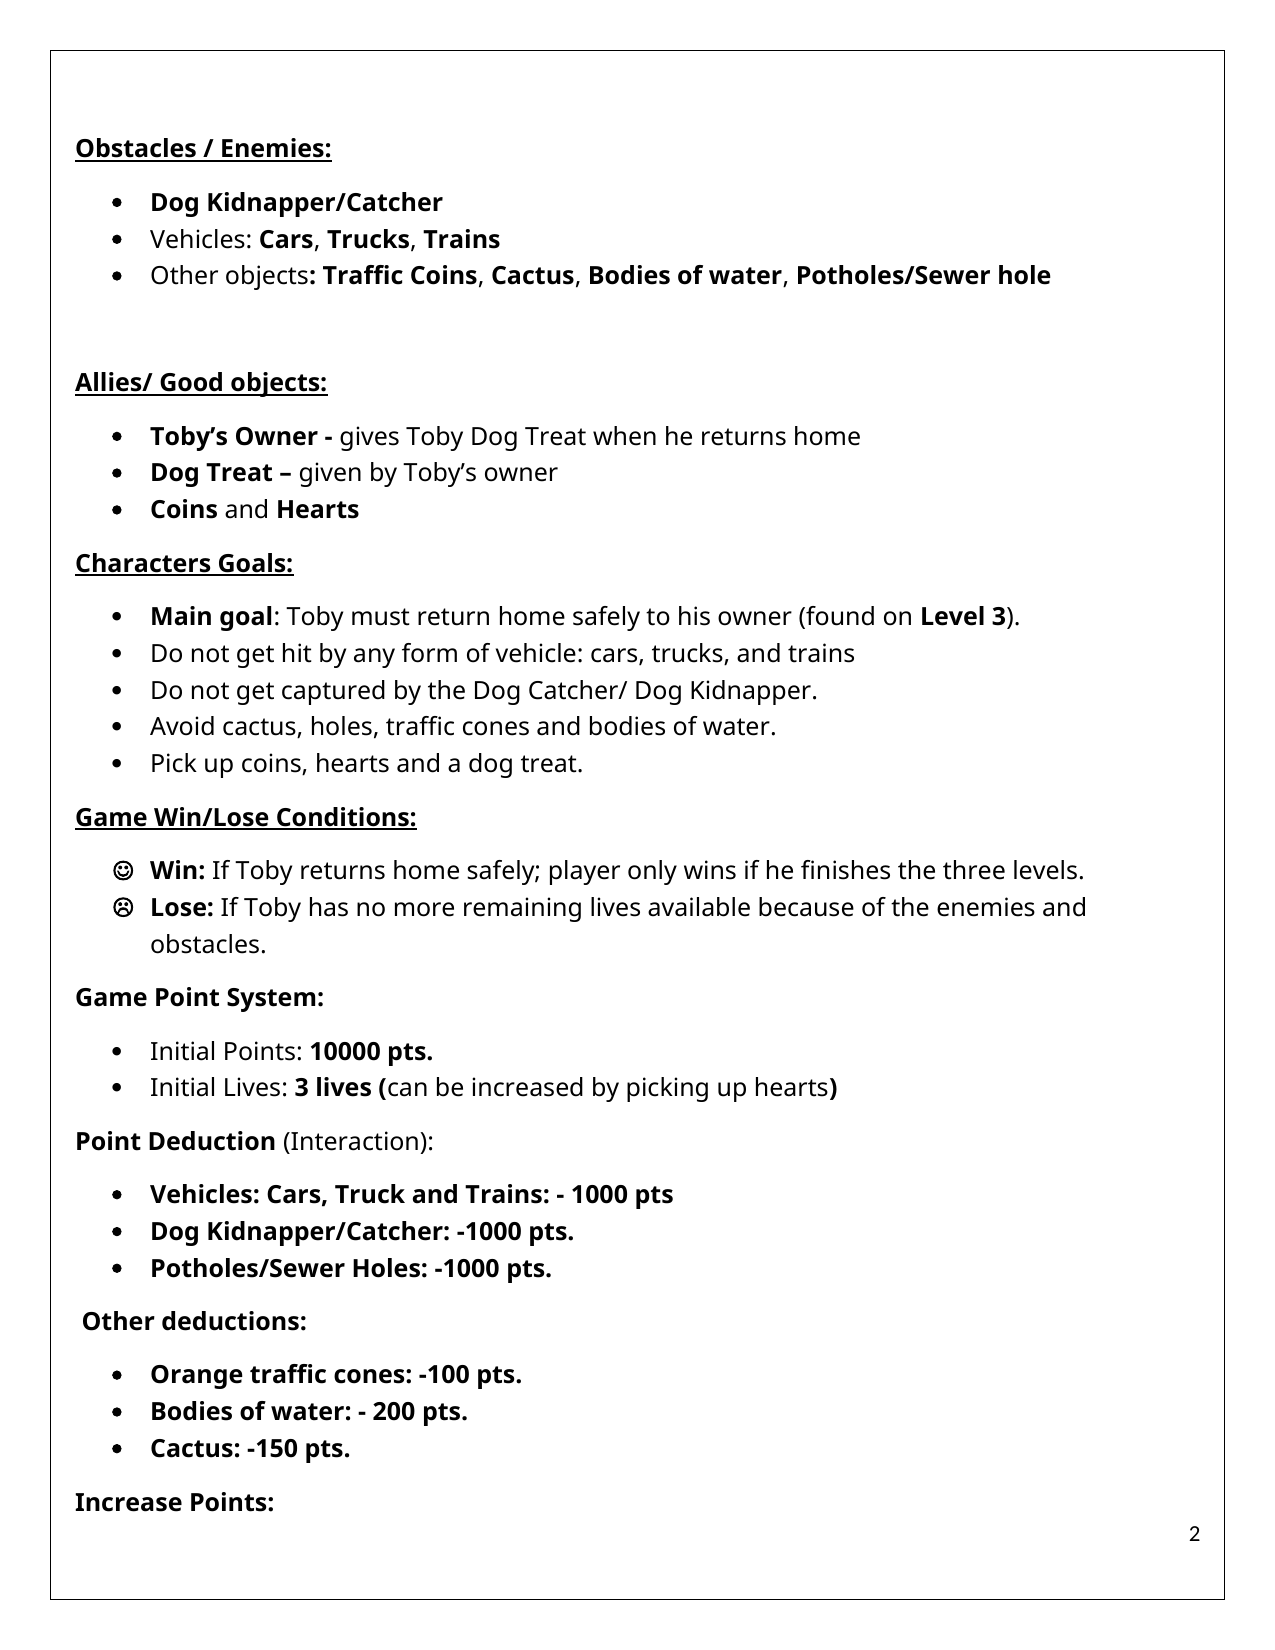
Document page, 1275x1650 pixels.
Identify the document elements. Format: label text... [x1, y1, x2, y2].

list Toby’s Owner - gives Toby Dog Treat when he returns home [112, 418, 1200, 452]
text Game Win/Lose Conditions: [75, 799, 1200, 833]
list Dog Treat – given by Toby’s owner [112, 455, 1200, 489]
list Initial Points: 10000 pts. [112, 1033, 1200, 1067]
list Potholes/Sewer Holes: -1000 pts. [112, 1250, 1200, 1284]
list Cactus: -150 pts. [112, 1431, 1200, 1465]
list Dog Kidnapper/Catcher: -1000 pts. [112, 1213, 1200, 1248]
list Do not get hit by any form of vehicle: cars, trucks, and trains [112, 636, 1200, 669]
text Other deductions: [75, 1304, 1200, 1338]
text Obstacles / Enemies: [75, 131, 1200, 165]
list Coins and Hearts [112, 492, 1200, 526]
list Pick up coins, hearts and a dog treat. [112, 746, 1200, 780]
list Lose: If Toby has no more remaining lives available because of the enemies and obstacles. [112, 889, 1200, 960]
list Win: If Toby returns home safely; player only wins if he finishes the three levels. [112, 853, 1200, 887]
text Game Point System: [75, 980, 1200, 1014]
list Avoid cactus, holes, traffic cones and bodies of water. [112, 709, 1200, 743]
list Dog Kidnapper/Catcher [112, 184, 1200, 218]
list Orange traffic cones: -100 pts. [112, 1357, 1200, 1391]
text Characters Goals: [75, 545, 1200, 579]
list Other objects: Traffic Coins, Cactus, Bodies of water, Potholes/Sewer hole [112, 258, 1200, 292]
list Bodies of water: - 200 pts. [112, 1394, 1200, 1428]
list Do not get captured by the Dog Catcher/ Dog Kidnapper. [112, 672, 1200, 706]
text Allies/ Good objects: [75, 365, 1200, 399]
list Vehicles: Cars, Trucks, Trains [112, 221, 1200, 255]
list Vehicles: Cars, Truck and Trains: - 1000 pts [112, 1177, 1200, 1211]
text Increase Points: [75, 1484, 1200, 1518]
text Point Deduction (Interaction): [75, 1123, 1200, 1157]
list Initial Lives: 3 lives (can be increased by picking up hearts) [112, 1070, 1200, 1104]
list Main goal: Toby must return home safely to his owner (found on Level 3). [112, 599, 1200, 633]
